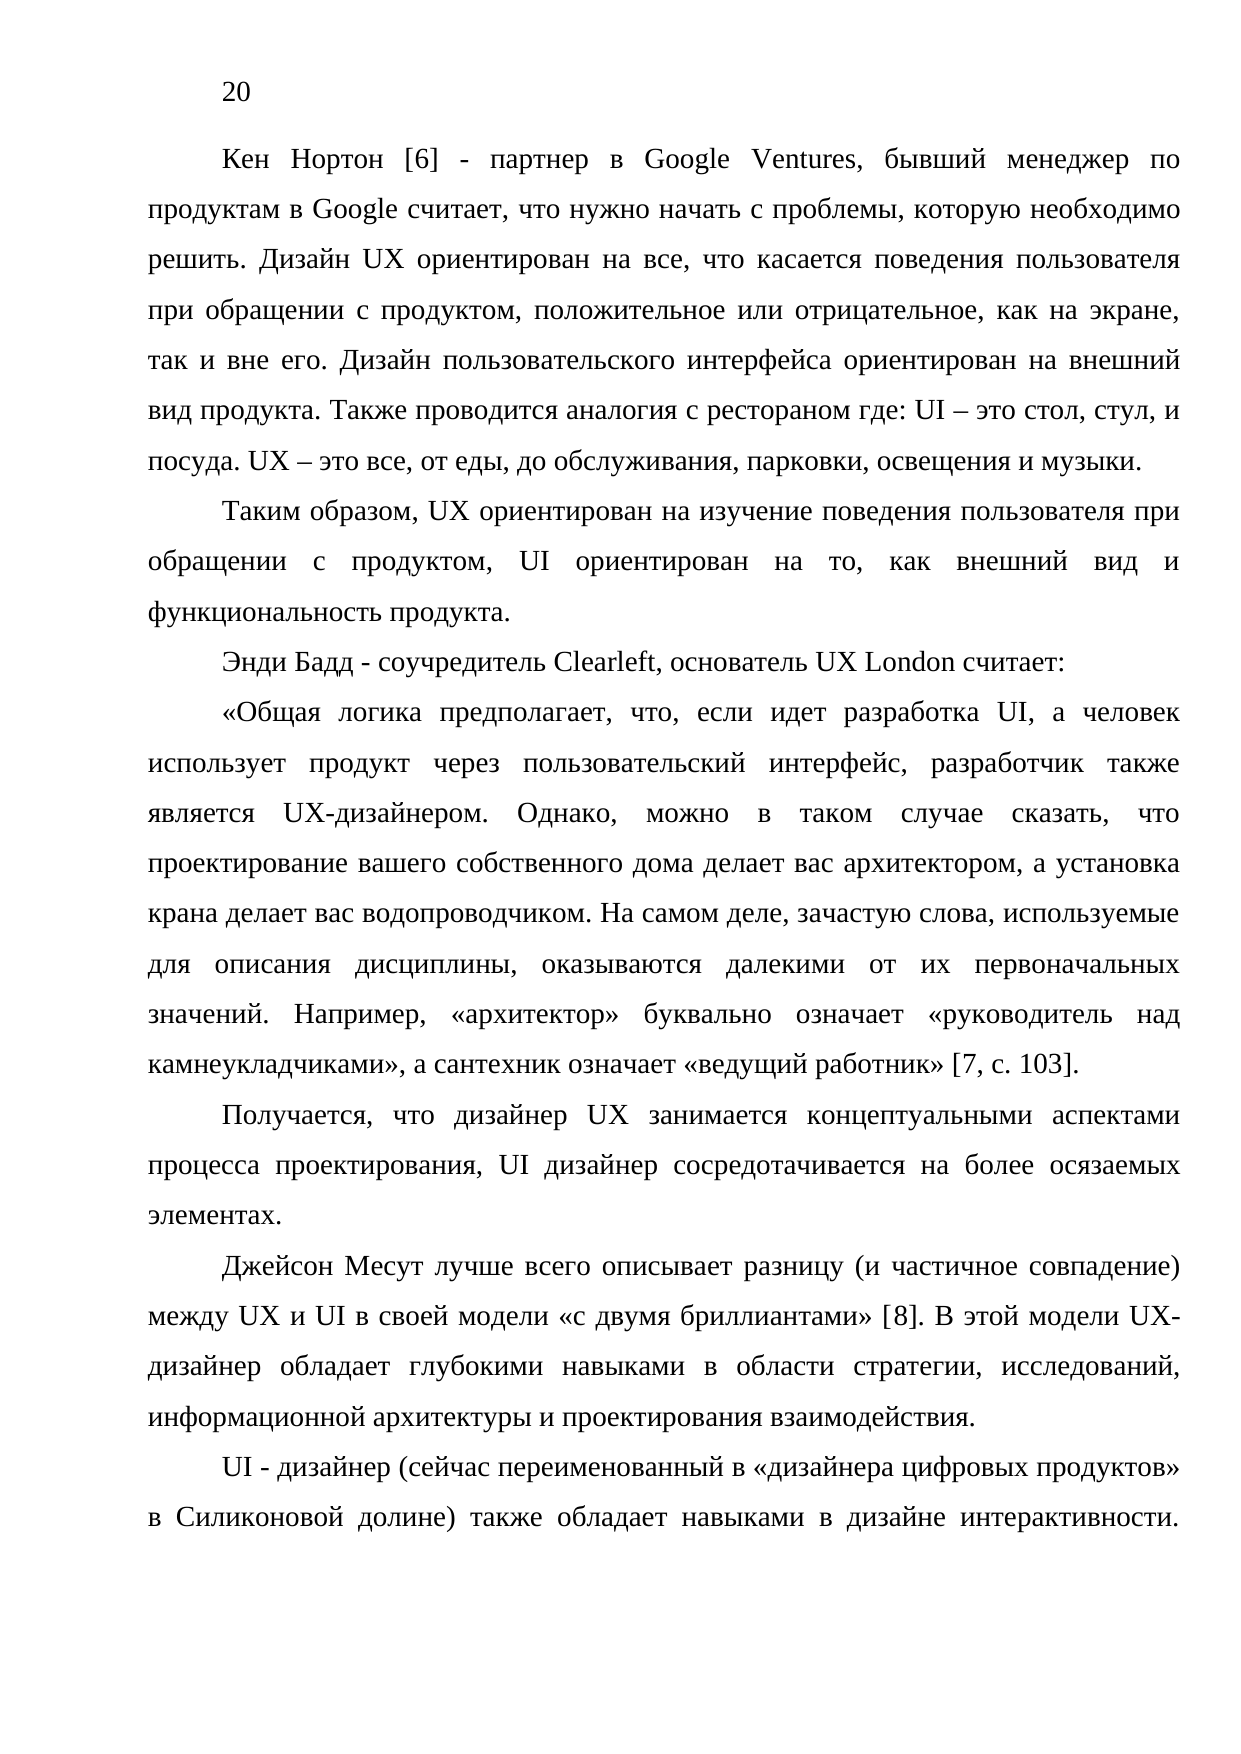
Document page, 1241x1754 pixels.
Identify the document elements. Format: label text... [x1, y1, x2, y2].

text Джейсон Месут лучше всего описывает разницу (и частичное совпадение) между UX и UI в своей модели «с двумя бриллиантами» [8]. В этой модели UX-дизайнер обладает глубокими навыками в области стратегии, исследований, информационной архитектуры и проектирования взаимодействия. [148, 1248, 1181, 1432]
text Таким образом, UX ориентирован на изучение поведения пользователя при обращении с продуктом, UI ориентирован на то, как внешний вид и функциональность продукта. [148, 493, 1181, 627]
text Кен Нортон [6] - партнер в Google Ventures, бывший менеджер по продуктам в Google считает, что нужно начать с проблемы, которую необходимо решить. Дизайн UX ориентирован на все, что касается поведения пользователя при обращении с продуктом, положительное или отрицательное, как на экране, так и вне его. Дизайн пользовательского интерфейса ориентирован на внешний вид продукта. Также проводится аналогия c рестораном где: UI – это стол, стул, и посуда. UX – это все, от еды, до обслуживания, парковки, освещения и музыки. [148, 141, 1181, 476]
text Энди Бадд - соучредитель Clearleft, основатель UX London считает: [148, 644, 1181, 678]
text «Общая логика предполагает, что, если идет разработка UI, а человек использует продукт через пользовательский интерфейс, разработчик также является UX-дизайнером. Однако, можно в таком случае сказать, что проектирование вашего собственного дома делает вас архитектором, а установка крана делает вас водопроводчиком. На самом деле, зачастую слова, используемые для описания дисциплины, оказываются далекими от их первоначальных значений. Например, «архитектор» буквально означает «руководитель над камнеукладчиками», а сантехник означает «ведущий работник» [7, с. 103]. [148, 694, 1181, 1080]
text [148, 1449, 1181, 1533]
text Получается, что дизайнер UX занимается концептуальными аспектами процесса проектирования, UI дизайнер сосредотачивается на более осязаемых элементах. [148, 1097, 1181, 1231]
